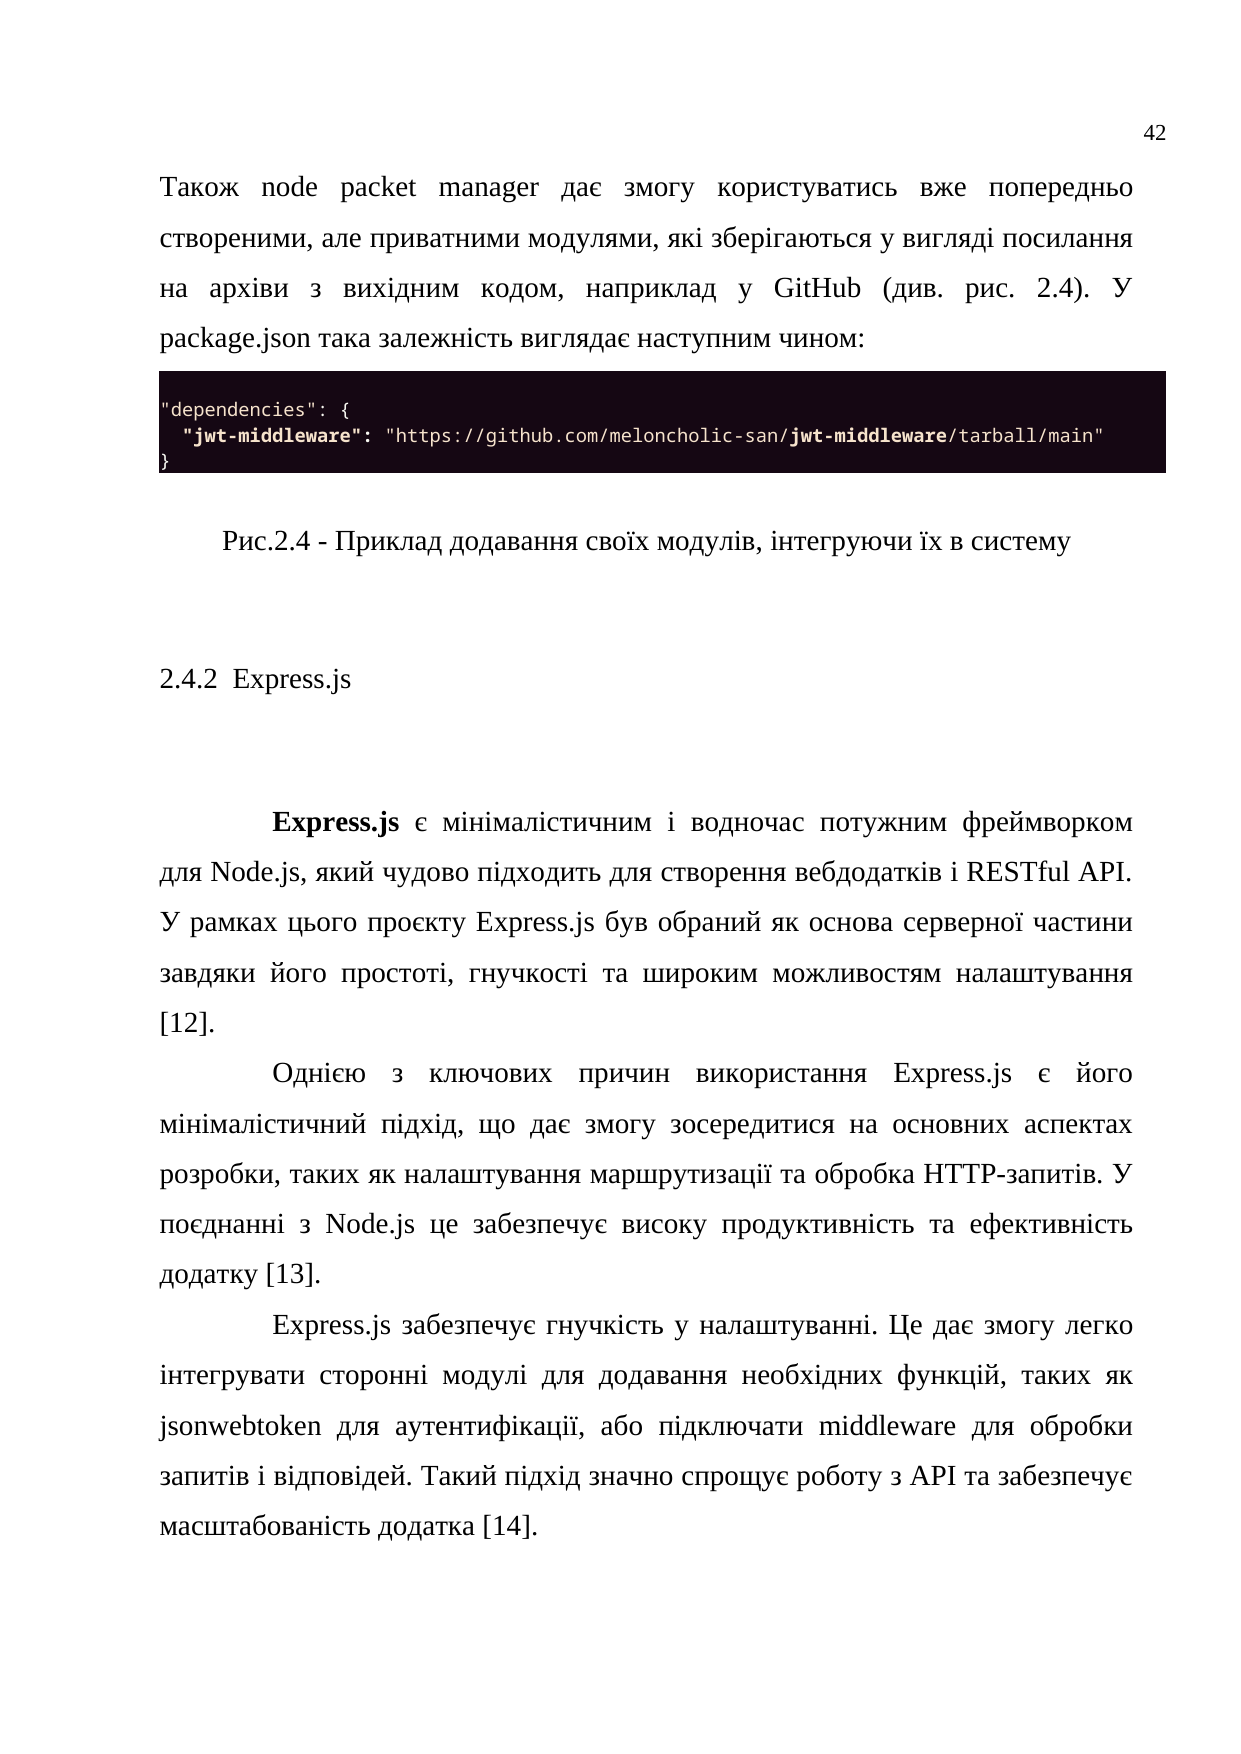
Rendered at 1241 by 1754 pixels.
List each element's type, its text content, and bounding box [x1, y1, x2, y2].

text Express.js забезпечує гнучкість у налаштуванні. Це дає змогу легко інтегрувати сторонні модулі для додавання необхідних функцій, таких як jsonwebtoken для аутентифікації, або підключати middleware для обробки запитів і відповідей. Такий підхід значно спрощує роботу з API та забезпечує масштабованість додатка [14]. [159, 1307, 1134, 1542]
text Однією з ключових причин використання Express.js є його мінімалістичний підхід, що дає змогу зосередитися на основних аспектах розробки, таких як налаштування маршрутизації та обробка HTTP-запитів. У поєднанні з Node.js це забезпечує високу продуктивність та ефективність додатку [13]. [159, 1055, 1134, 1290]
text "dependencies": { [159, 396, 1166, 422]
subtitle 2.4.2 Express.js [159, 661, 1166, 695]
text Рис.2.4 - Приклад додавання своїх модулів, інтегруючи їх в систему [159, 523, 1134, 557]
text } [159, 447, 1166, 473]
text Express.js є мінімалістичним і водночас потужним фреймворком для Node.js, який чудово підходить для створення вебдодатків і RESTful API. У рамках цього проєкту Express.js був обраний як основа серверної частини завдяки його простоті, гнучкості та широким можливостям налаштування [12]. [159, 804, 1134, 1039]
text Також node packet manager дає змогу користуватись вже попередньо створеними, але приватними модулями, які зберігаються у вигляді посилання на архіви з вихідним кодом, наприклад у GitHub (див. рис. 2.4). У package.json така залежність виглядає наступним чином: [159, 169, 1134, 354]
text "jwt-middleware": "https://github.com/meloncholic-san/jwt-middleware/tarball/main" [159, 422, 1166, 447]
